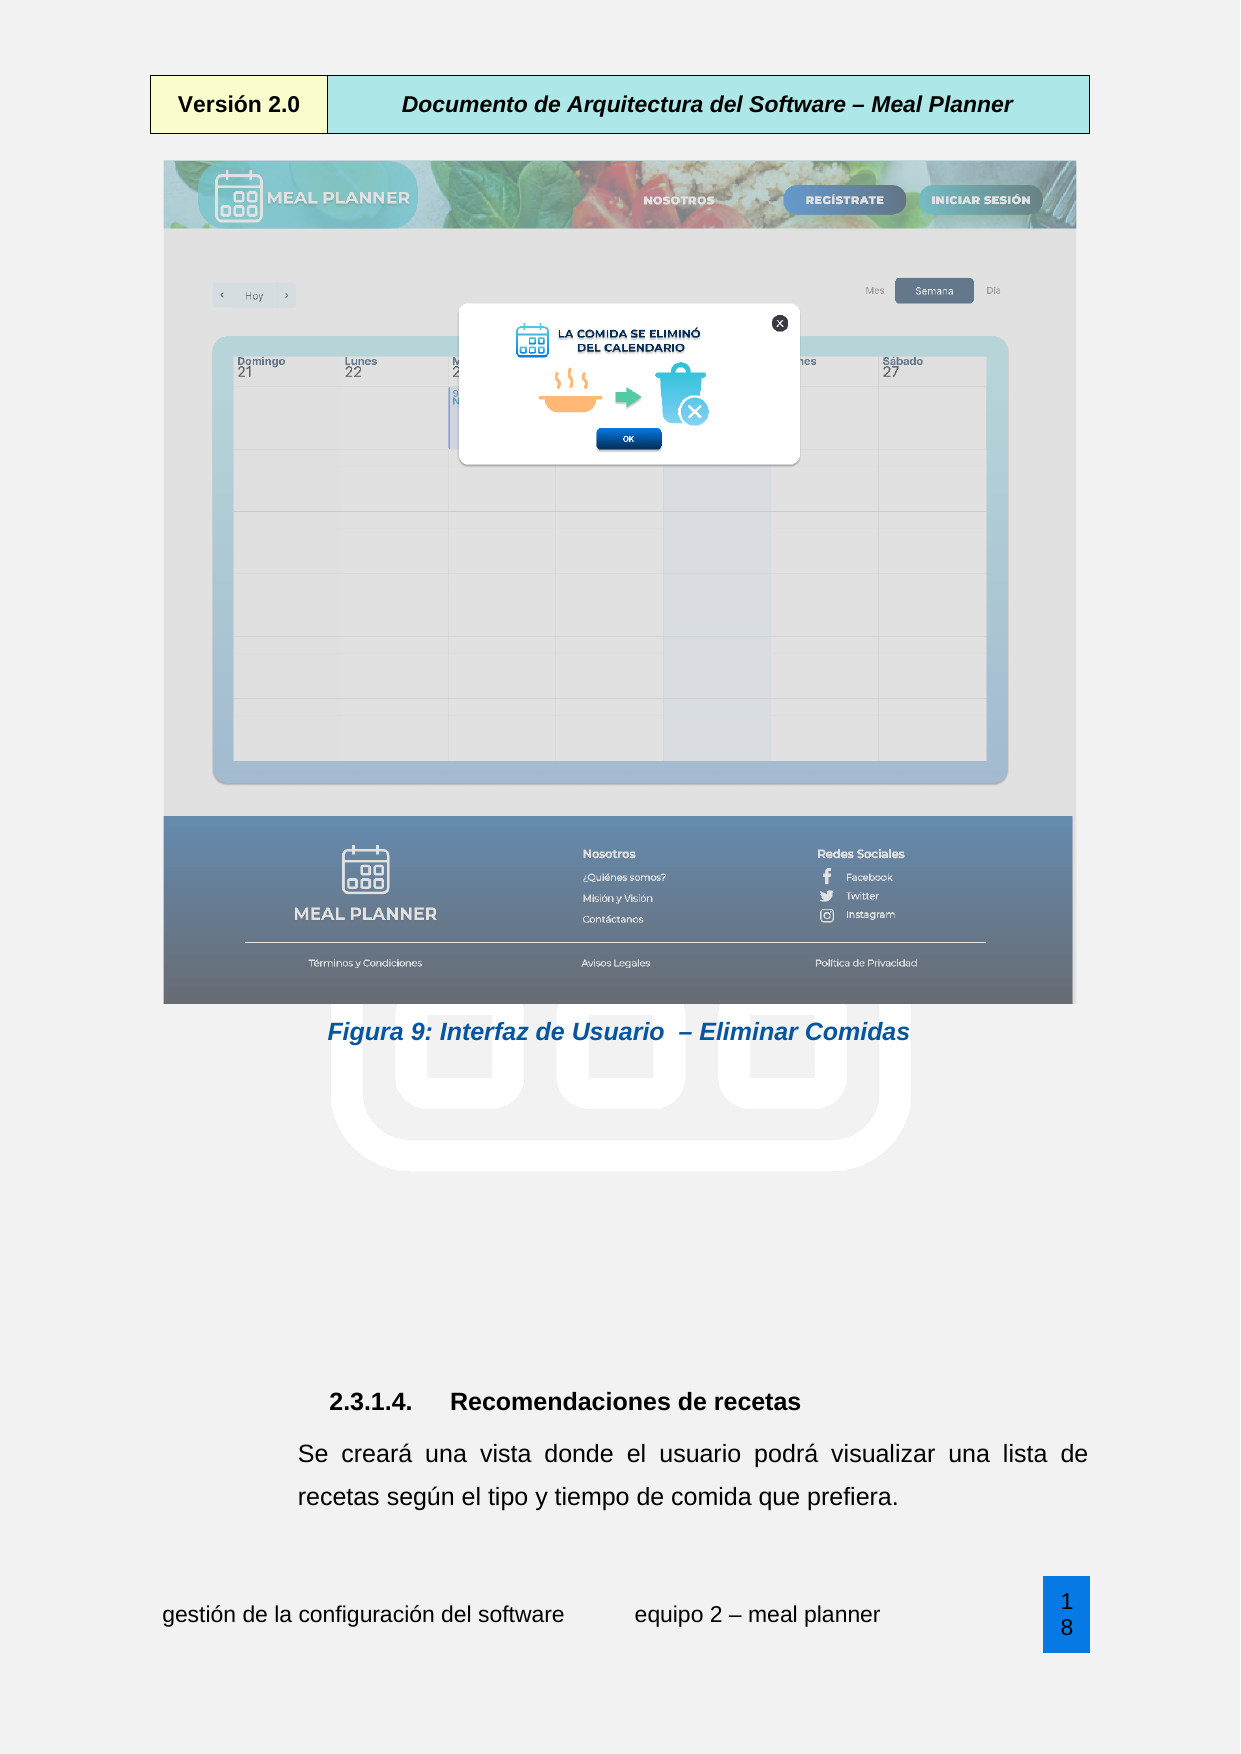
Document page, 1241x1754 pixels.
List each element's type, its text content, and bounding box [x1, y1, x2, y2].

subtitle Recomendaciones de recetas [412, 1387, 1090, 1416]
picture [163, 160, 1077, 1004]
text Se creará una vista donde el usuario podrá visualizar una lista de recetas según el tipo y tiempo de comida que prefiera. [298, 1439, 1090, 1511]
text Figura 9: Interfaz de Usuario – Eliminar Comidas [150, 1017, 1090, 1046]
